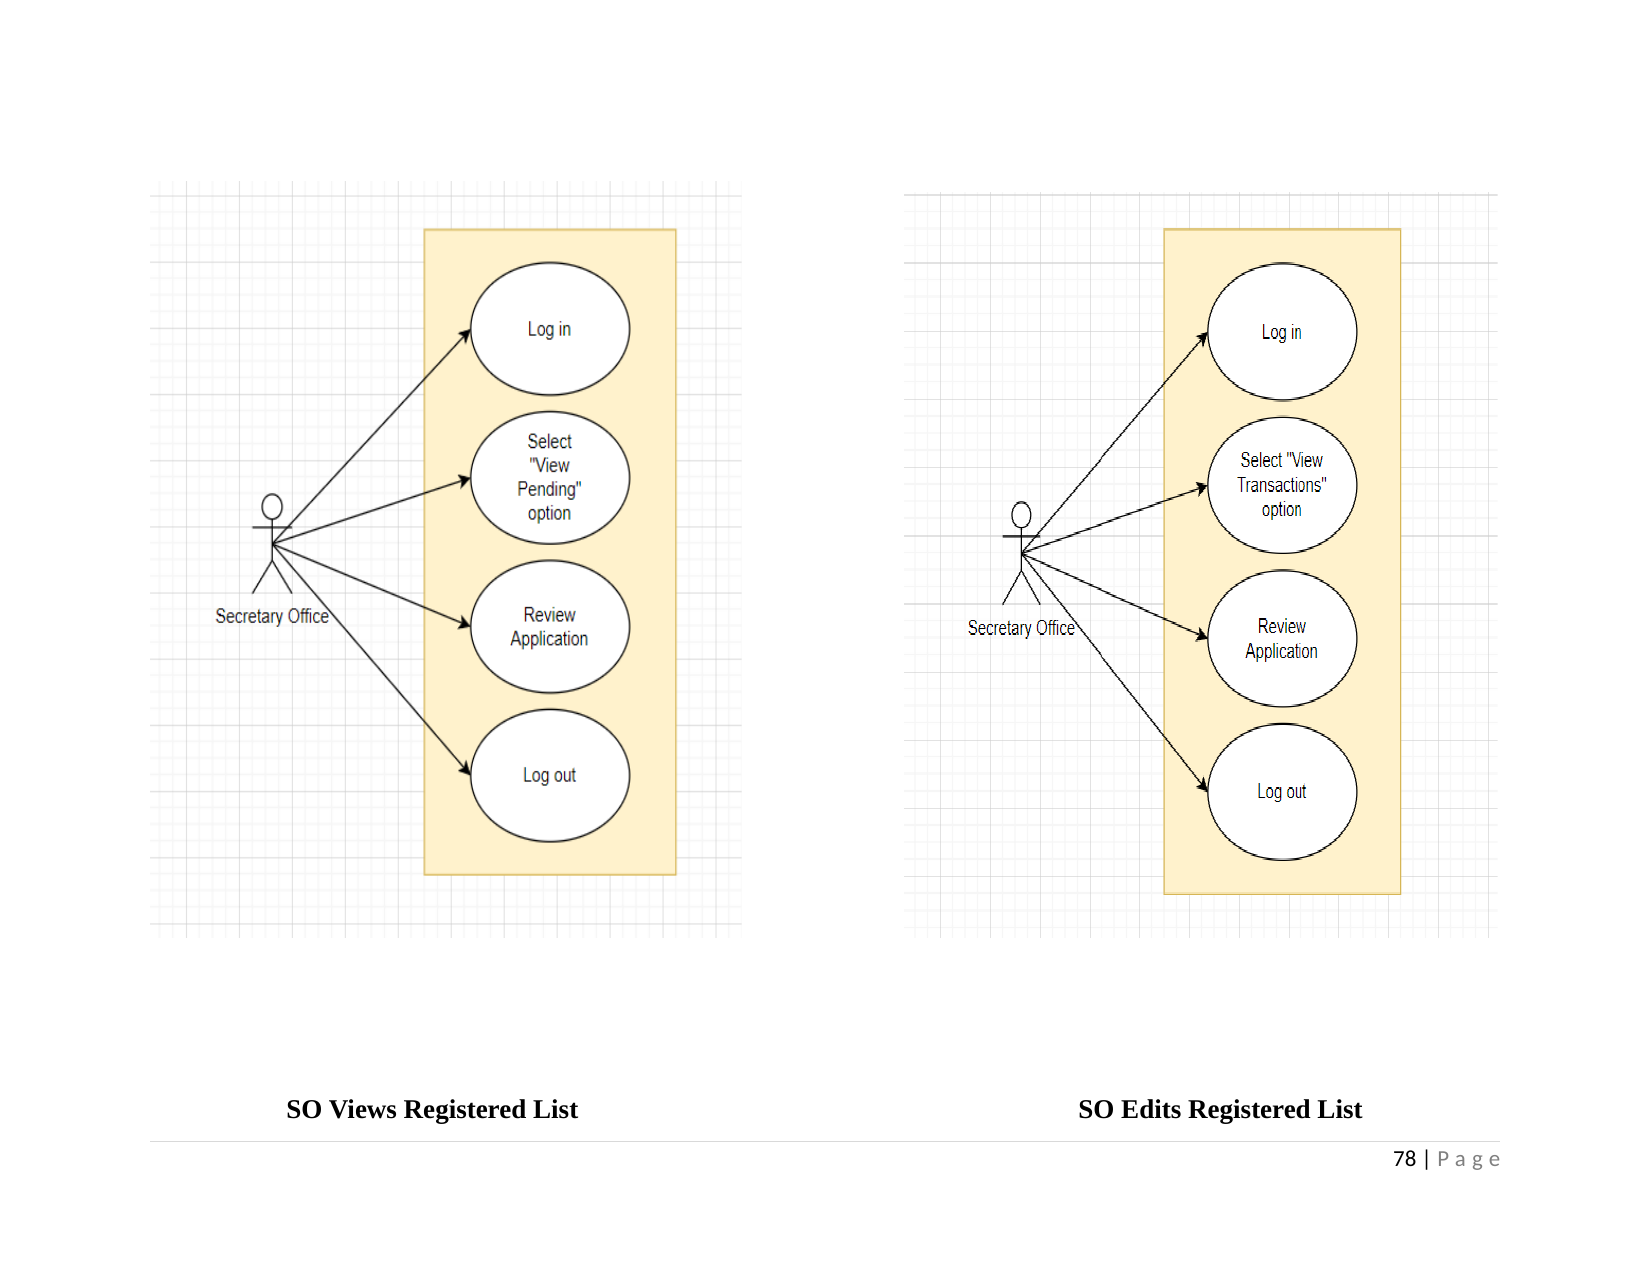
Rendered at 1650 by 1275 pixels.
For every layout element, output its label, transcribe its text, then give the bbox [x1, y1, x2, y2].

picture [150, 181, 742, 938]
text SO Views Registered List SO Edits Registered List [150, 1093, 1500, 1125]
picture [904, 192, 1498, 938]
